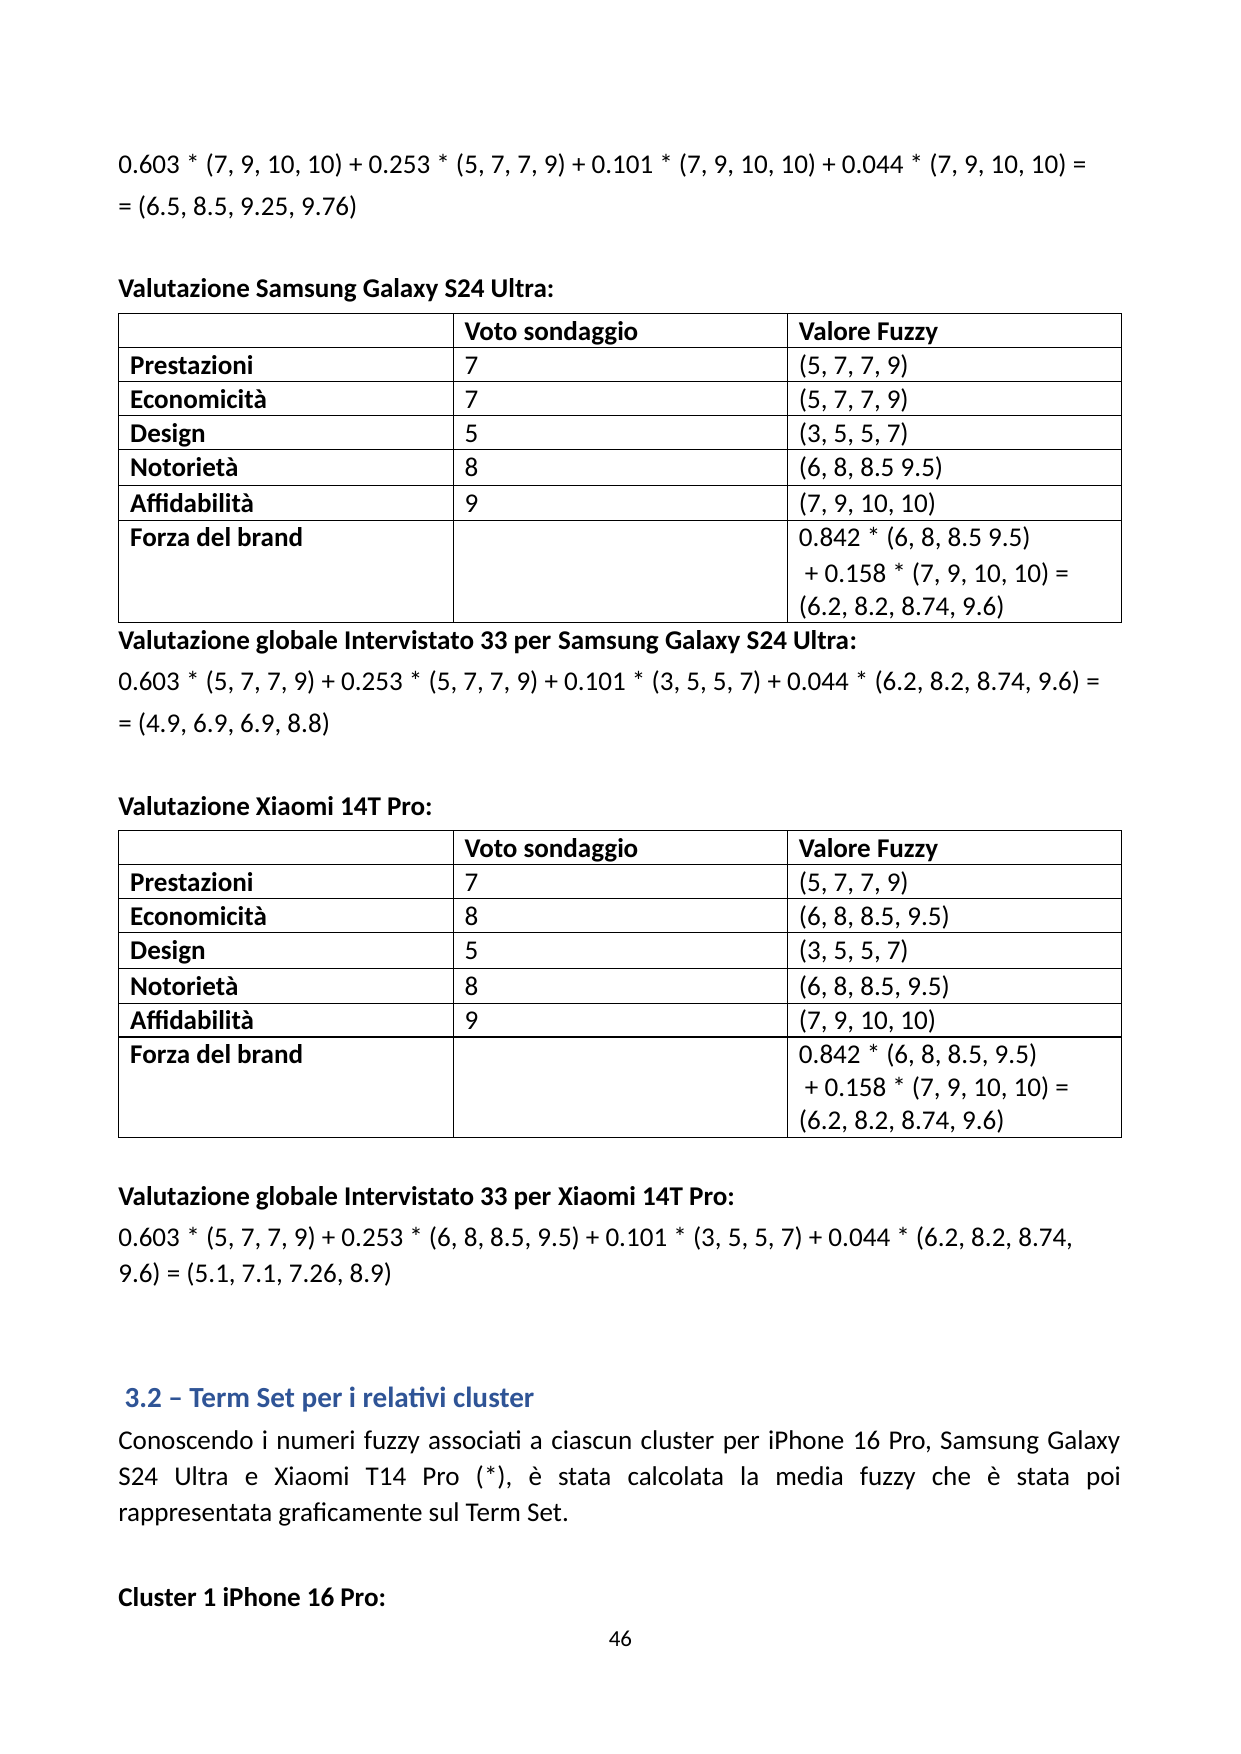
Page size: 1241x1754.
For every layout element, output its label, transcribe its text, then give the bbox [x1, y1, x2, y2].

text Conoscendo i numeri fuzzy associati a ciascun cluster per iPhone 16 Pro, Samsung Galaxy S24 Ultra e Xiaomi T14 Pro (*), è stata calcolata la media fuzzy che è stata poi rappresentata graficamente sul Term Set. [118, 1423, 1122, 1528]
table_cell Forza del brand [119, 521, 453, 622]
table_cell (3, 5, 5, 7) [788, 416, 1121, 449]
text Valutazione globale Intervistato 33 per Xiaomi 14T Pro: [118, 1179, 1122, 1212]
table_header Voto sondaggio [454, 831, 787, 864]
text Valutazione Xiaomi 14T Pro: [118, 789, 1122, 822]
table_cell Notorietà [119, 969, 453, 1002]
table_cell 5 [454, 933, 787, 968]
table_cell [454, 1038, 787, 1137]
table_header Voto sondaggio [454, 314, 787, 347]
table_header Valore Fuzzy [788, 831, 1121, 864]
table_cell Economicità [119, 899, 453, 932]
text Valutazione Samsung Galaxy S24 Ultra: [118, 272, 1122, 305]
table_cell Forza del brand [119, 1038, 453, 1137]
table_cell (6, 8, 8.5, 9.5) [788, 969, 1121, 1002]
table_cell [454, 521, 787, 622]
table_cell (7, 9, 10, 10) [788, 1004, 1121, 1036]
table_cell 8 [454, 969, 787, 1002]
table_cell (5, 7, 7, 9) [788, 348, 1121, 381]
table_cell 9 [454, 1004, 787, 1036]
table_cell (5, 7, 7, 9) [788, 865, 1121, 898]
table_cell 5 [454, 416, 787, 449]
table_cell Notorietà [119, 450, 453, 485]
subtitle 3.2 – Term Set per i relativi cluster [118, 1379, 1122, 1415]
text = (6.5, 8.5, 9.25, 9.76) [118, 189, 1122, 222]
table_cell (7, 9, 10, 10) [788, 486, 1121, 519]
table_cell 7 [454, 382, 787, 415]
table_cell 0.842 * (6, 8, 8.5, 9.5) + 0.158 * (7, 9, 10, 10) = (6.2, 8.2, 8.74, 9.6) [788, 1038, 1121, 1137]
text 0.603 * (7, 9, 10, 10) + 0.253 * (5, 7, 7, 9) + 0.101 * (7, 9, 10, 10) + 0.044 * (7, 9, 10, 10) = [118, 148, 1122, 181]
table_cell 8 [454, 450, 787, 485]
text Cluster 1 iPhone 16 Pro: [118, 1580, 1122, 1613]
table_header [119, 314, 453, 347]
table_cell 7 [454, 865, 787, 898]
table_cell Economicità [119, 382, 453, 415]
table_cell (5, 7, 7, 9) [788, 382, 1121, 415]
table_cell Prestazioni [119, 865, 453, 898]
table_cell 9 [454, 486, 787, 519]
table_cell (6, 8, 8.5 9.5) [788, 450, 1121, 485]
table_cell Prestazioni [119, 348, 453, 381]
text 0.603 * (5, 7, 7, 9) + 0.253 * (5, 7, 7, 9) + 0.101 * (3, 5, 5, 7) + 0.044 * (6.2, 8.2, 8.74, 9.6) = [118, 664, 1122, 698]
table_cell Affidabilità [119, 1004, 453, 1036]
table_cell Affidabilità [119, 486, 453, 519]
table_cell 0.842 * (6, 8, 8.5 9.5) + 0.158 * (7, 9, 10, 10) = (6.2, 8.2, 8.74, 9.6) [788, 521, 1121, 622]
table_cell 8 [454, 899, 787, 932]
table_cell Design [119, 416, 453, 449]
table_cell (6, 8, 8.5, 9.5) [788, 899, 1121, 932]
table_cell (3, 5, 5, 7) [788, 933, 1121, 968]
text = (4.9, 6.9, 6.9, 8.8) [118, 706, 1122, 739]
table_header [119, 831, 453, 864]
text 0.603 * (5, 7, 7, 9) + 0.253 * (6, 8, 8.5, 9.5) + 0.101 * (3, 5, 5, 7) + 0.044 * (6.2, 8.2, 8.74, 9.6) = (5.1, 7.1, 7.26, 8.9) [118, 1220, 1122, 1289]
text Valutazione globale Intervistato 33 per Samsung Galaxy S24 Ultra: [118, 623, 1122, 656]
table_cell Design [119, 933, 453, 968]
table_cell 7 [454, 348, 787, 381]
table_header Valore Fuzzy [788, 314, 1121, 347]
